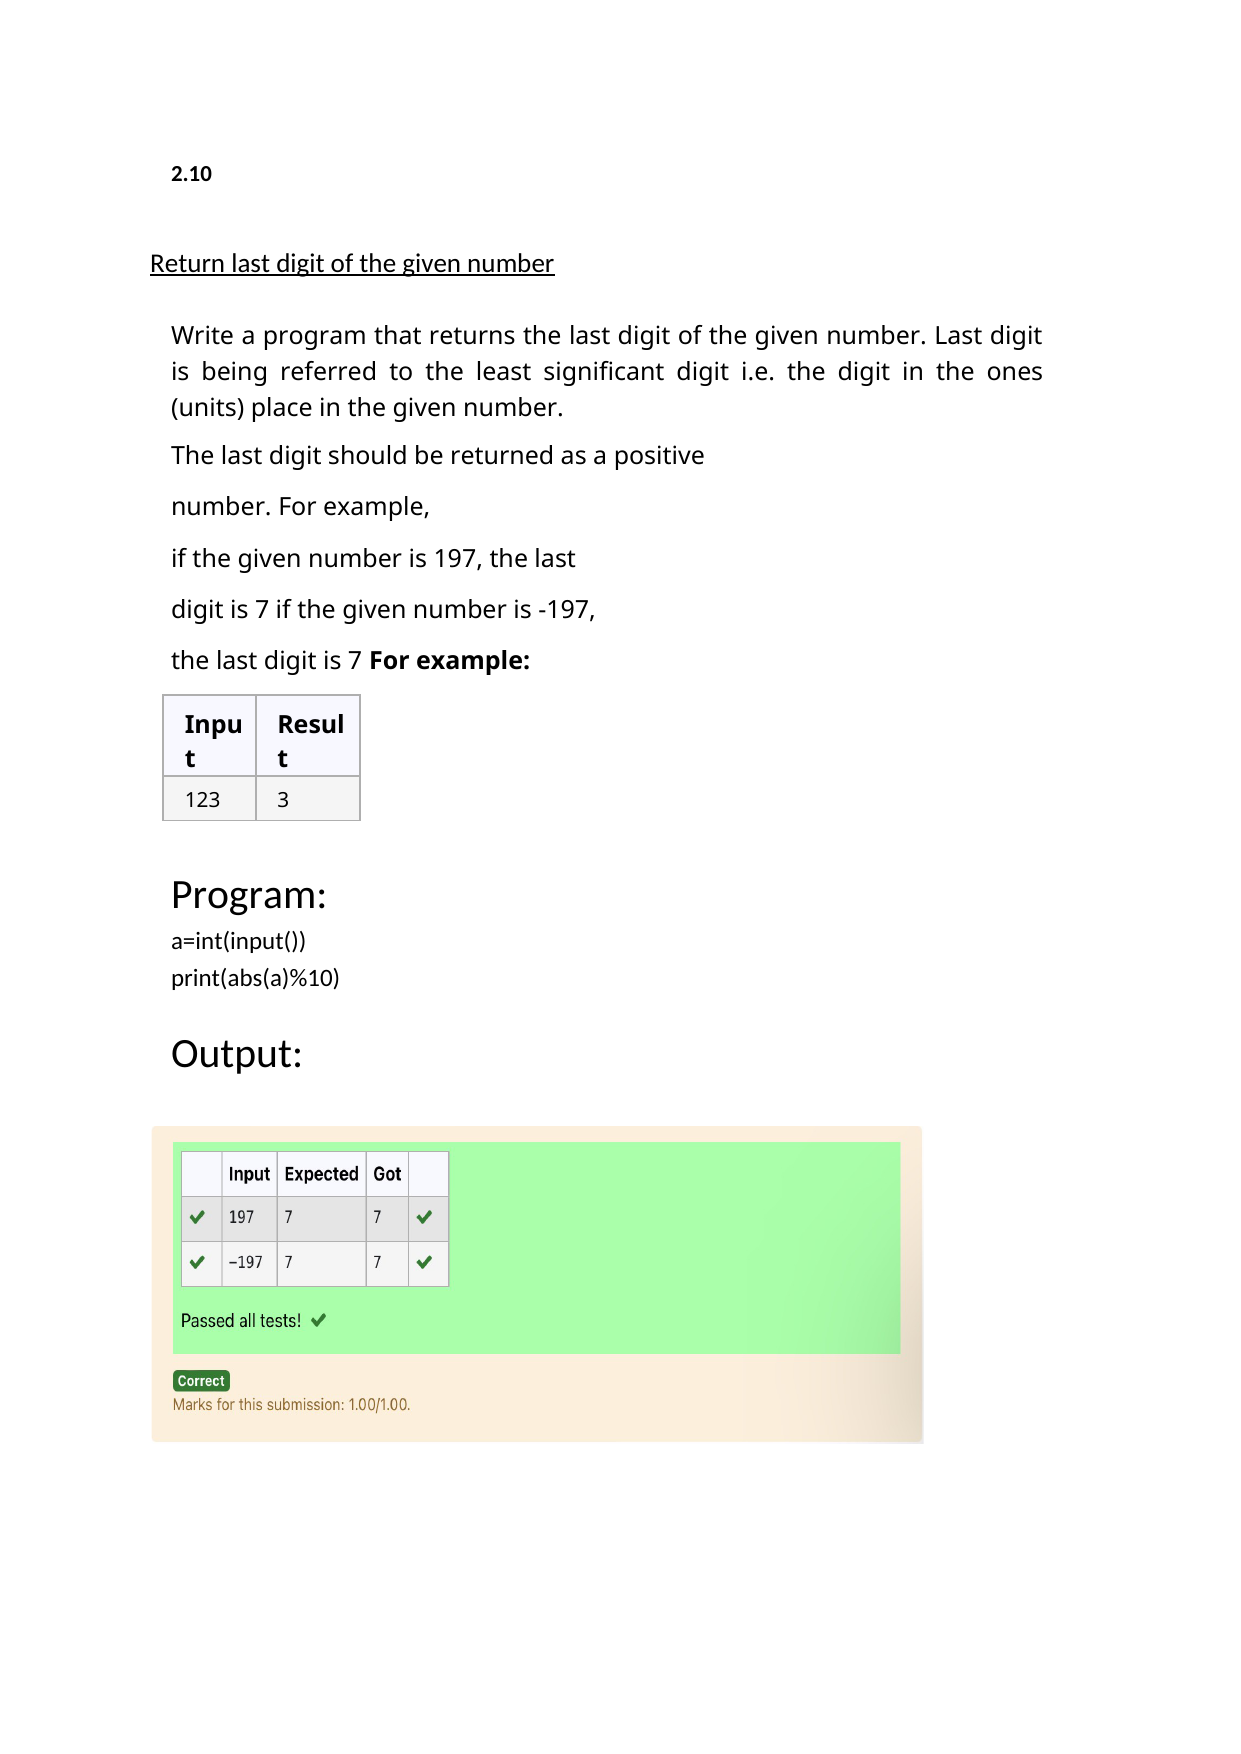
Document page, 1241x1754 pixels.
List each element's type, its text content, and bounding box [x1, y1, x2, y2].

subtitle Return last digit of the given number [150, 246, 1066, 279]
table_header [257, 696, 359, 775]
text 2.10 [171, 159, 1090, 187]
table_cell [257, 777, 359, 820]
text if the given number is 197, the last digit is 7 if the given number is -197, the last digit is 7 For example: [171, 541, 607, 677]
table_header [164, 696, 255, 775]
text Write a program that returns the last digit of the given number. Last digit is being referred to the least significant digit i.e. the digit in the ones (units) place in the given number. [171, 318, 1045, 423]
picture [151, 1126, 924, 1444]
text Program: a=int(input()) print(abs(a)%10) [171, 868, 395, 992]
text Output: [171, 1027, 1090, 1077]
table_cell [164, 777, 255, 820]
text The last digit should be returned as a positive number. For example, [171, 438, 744, 523]
